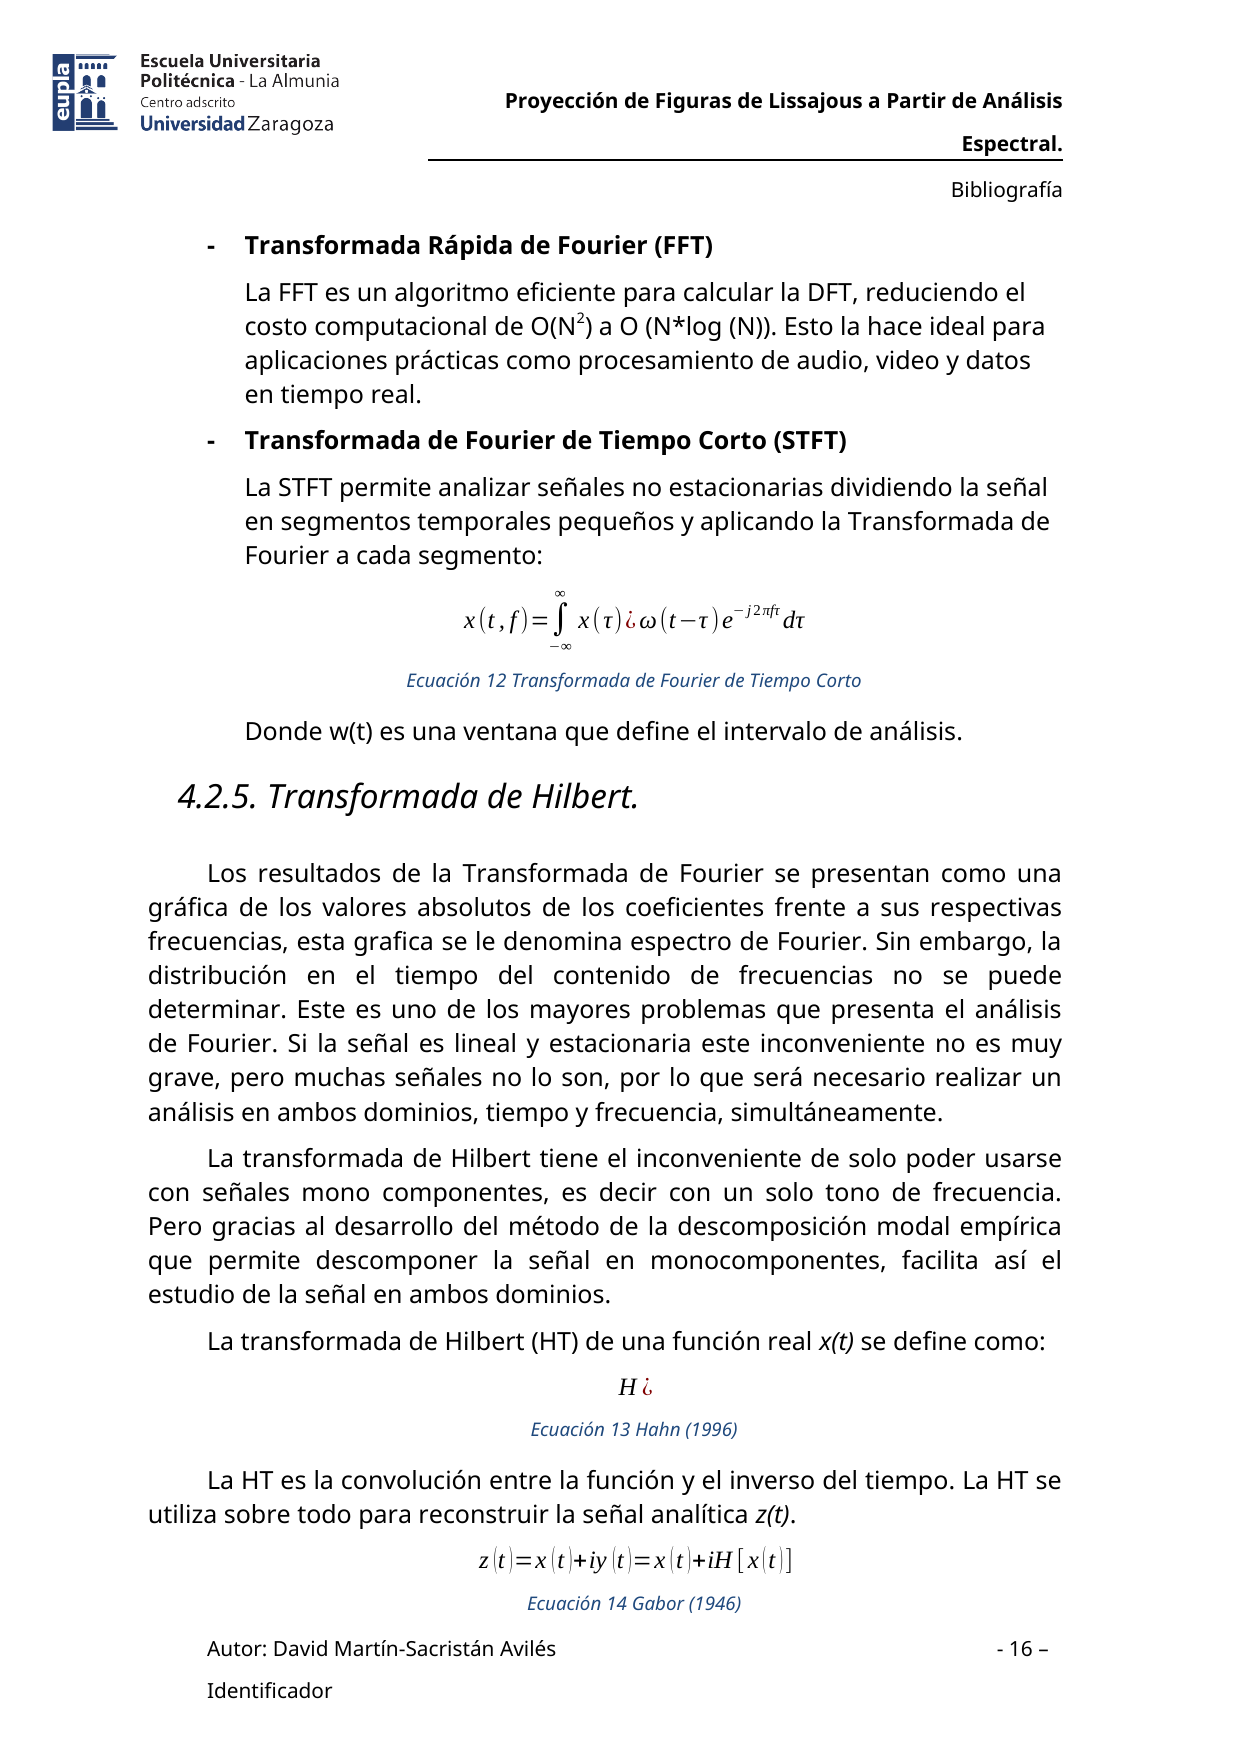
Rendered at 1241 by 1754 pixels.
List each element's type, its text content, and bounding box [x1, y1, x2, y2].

text La STFT permite analizar señales no estacionarias dividiendo la señal en segmentos temporales pequeños y aplicando la Transformada de Fourier a cada segmento: [244, 469, 1063, 572]
text Ecuación 14 Gabor (1946) [148, 1590, 1063, 1616]
text La transformada de Hilbert (HT) de una función real x(t) se define como: [148, 1323, 1063, 1358]
text La transformada de Hilbert tiene el inconveniente de solo poder usarse con señales mono componentes, es decir con un solo tono de frecuencia. Pero gracias al desarrollo del método de la descomposición modal empírica que permite descomponer la señal en monocomponentes, facilita así el estudio de la señal en ambos dominios. [148, 1141, 1063, 1311]
text Donde w(t) es una ventana que define el intervalo de análisis. [244, 714, 1063, 748]
text Ecuación 13 Hahn (1996) [148, 1417, 1063, 1442]
text Ecuación 12 Transformada de Fourier de Tiempo Corto [148, 667, 1063, 693]
text La HT es la convolución entre la función y el inverso del tiempo. La HT se utiliza sobre todo para reconstruir la señal analítica z(t). [148, 1463, 1063, 1531]
list Transformada de Fourier de Tiempo Corto (STFT) [207, 423, 1063, 457]
text Transformada de Hilbert. [177, 773, 1063, 818]
text La FFT es un algoritmo eficiente para calcular la DFT, reduciendo el costo computacional de O(N2) a O (N*log (N)). Esto la hace ideal para aplicaciones prácticas como procesamiento de audio, video y datos en tiempo real. [244, 274, 1063, 410]
picture [52, 54, 340, 135]
list Transformada Rápida de Fourier (FFT) [207, 228, 1063, 262]
text Los resultados de la Transformada de Fourier se presentan como una gráfica de los valores absolutos de los coeficientes frente a sus respectivas frecuencias, esta grafica se le denomina espectro de Fourier. Sin embargo, la distribución en el tiempo del contenido de frecuencias no se puede determinar. Este es uno de los mayores problemas que presenta el análisis de Fourier. Si la señal es lineal y estacionaria este inconveniente no es muy grave, pero muchas señales no lo son, por lo que será necesario realizar un análisis en ambos dominios, tiempo y frecuencia, simultáneamente. [148, 856, 1063, 1128]
